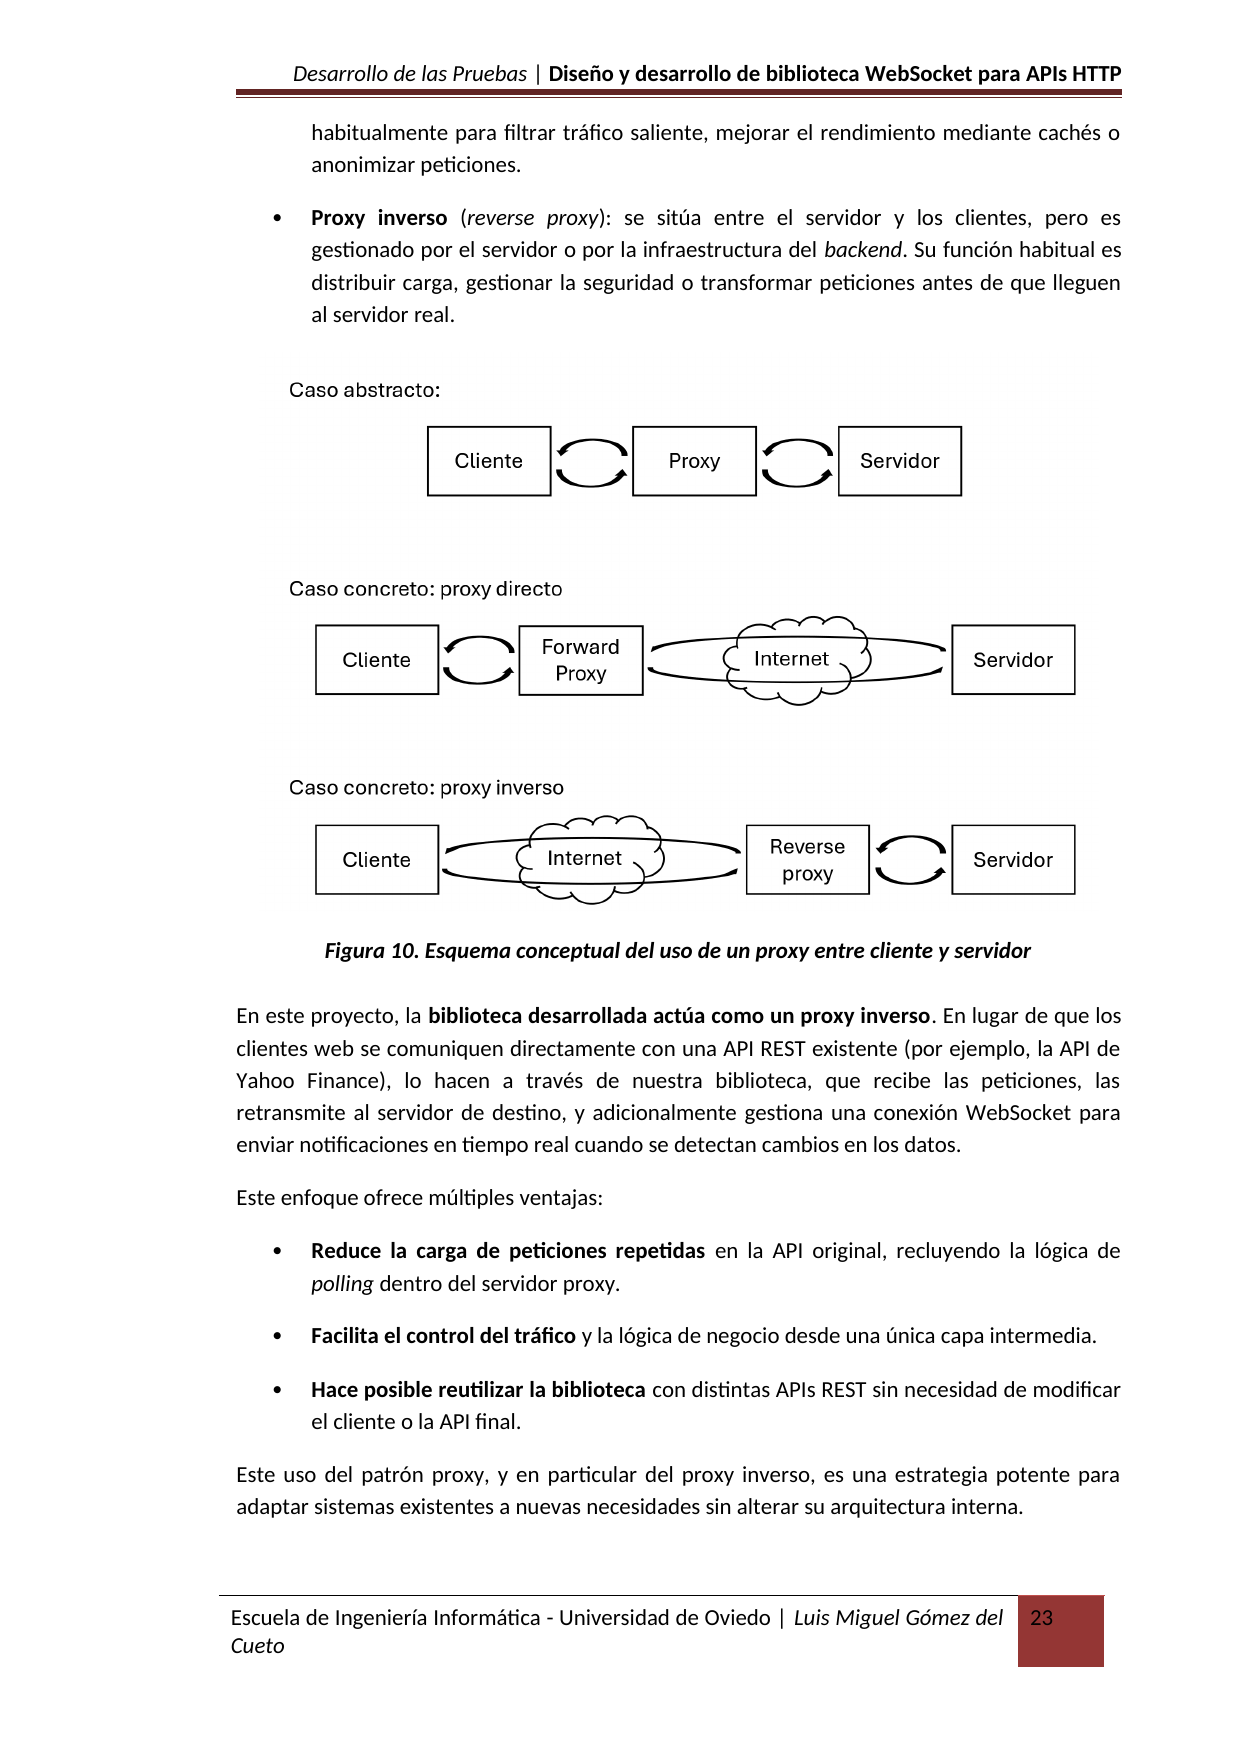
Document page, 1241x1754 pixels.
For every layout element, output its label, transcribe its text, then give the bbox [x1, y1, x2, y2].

text Este uso del patrón proxy, y en particular del proxy inverso, es una estrategia potente para adaptar sistemas existentes a nuevas necesidades sin alterar su arquitectura interna. [236, 1460, 1122, 1520]
list Proxy inverso (reverse proxy): se sitúa entre el servidor y los clientes, pero es gestionado por el servidor o por la infraestructura del backend. Su función habitual es distribuir carga, gestionar la seguridad o transformar peticiones antes de que lleguen al servidor real. [274, 203, 1122, 328]
text Figura 10. Esquema conceptual del uso de un proxy entre cliente y servidor [236, 936, 1122, 964]
text Este enfoque ofrece múltiples ventajas: [236, 1183, 1122, 1211]
list Facilita el control del tráfico y la lógica de negocio desde una única capa intermedia. [274, 1322, 1122, 1350]
list Hace posible reutilizar la biblioteca con distintas APIs REST sin necesidad de modificar el cliente o la API final. [274, 1375, 1122, 1435]
list Reduce la carga de peticiones repetidas en la API original, recluyendo la lógica de polling dentro del servidor proxy. [274, 1236, 1122, 1297]
picture [259, 352, 1099, 912]
text En este proyecto, la biblioteca desarrollada actúa como un proxy inverso. En lugar de que los clientes web se comuniquen directamente con una API REST existente (por ejemplo, la API de Yahoo Finance), lo hacen a través de nuestra biblioteca, que recibe las peticiones, las retransmite al servidor de destino, y adicionalmente gestiona una conexión WebSocket para enviar notificaciones en tiempo real cuando se detectan cambios en los datos. [236, 1002, 1122, 1158]
